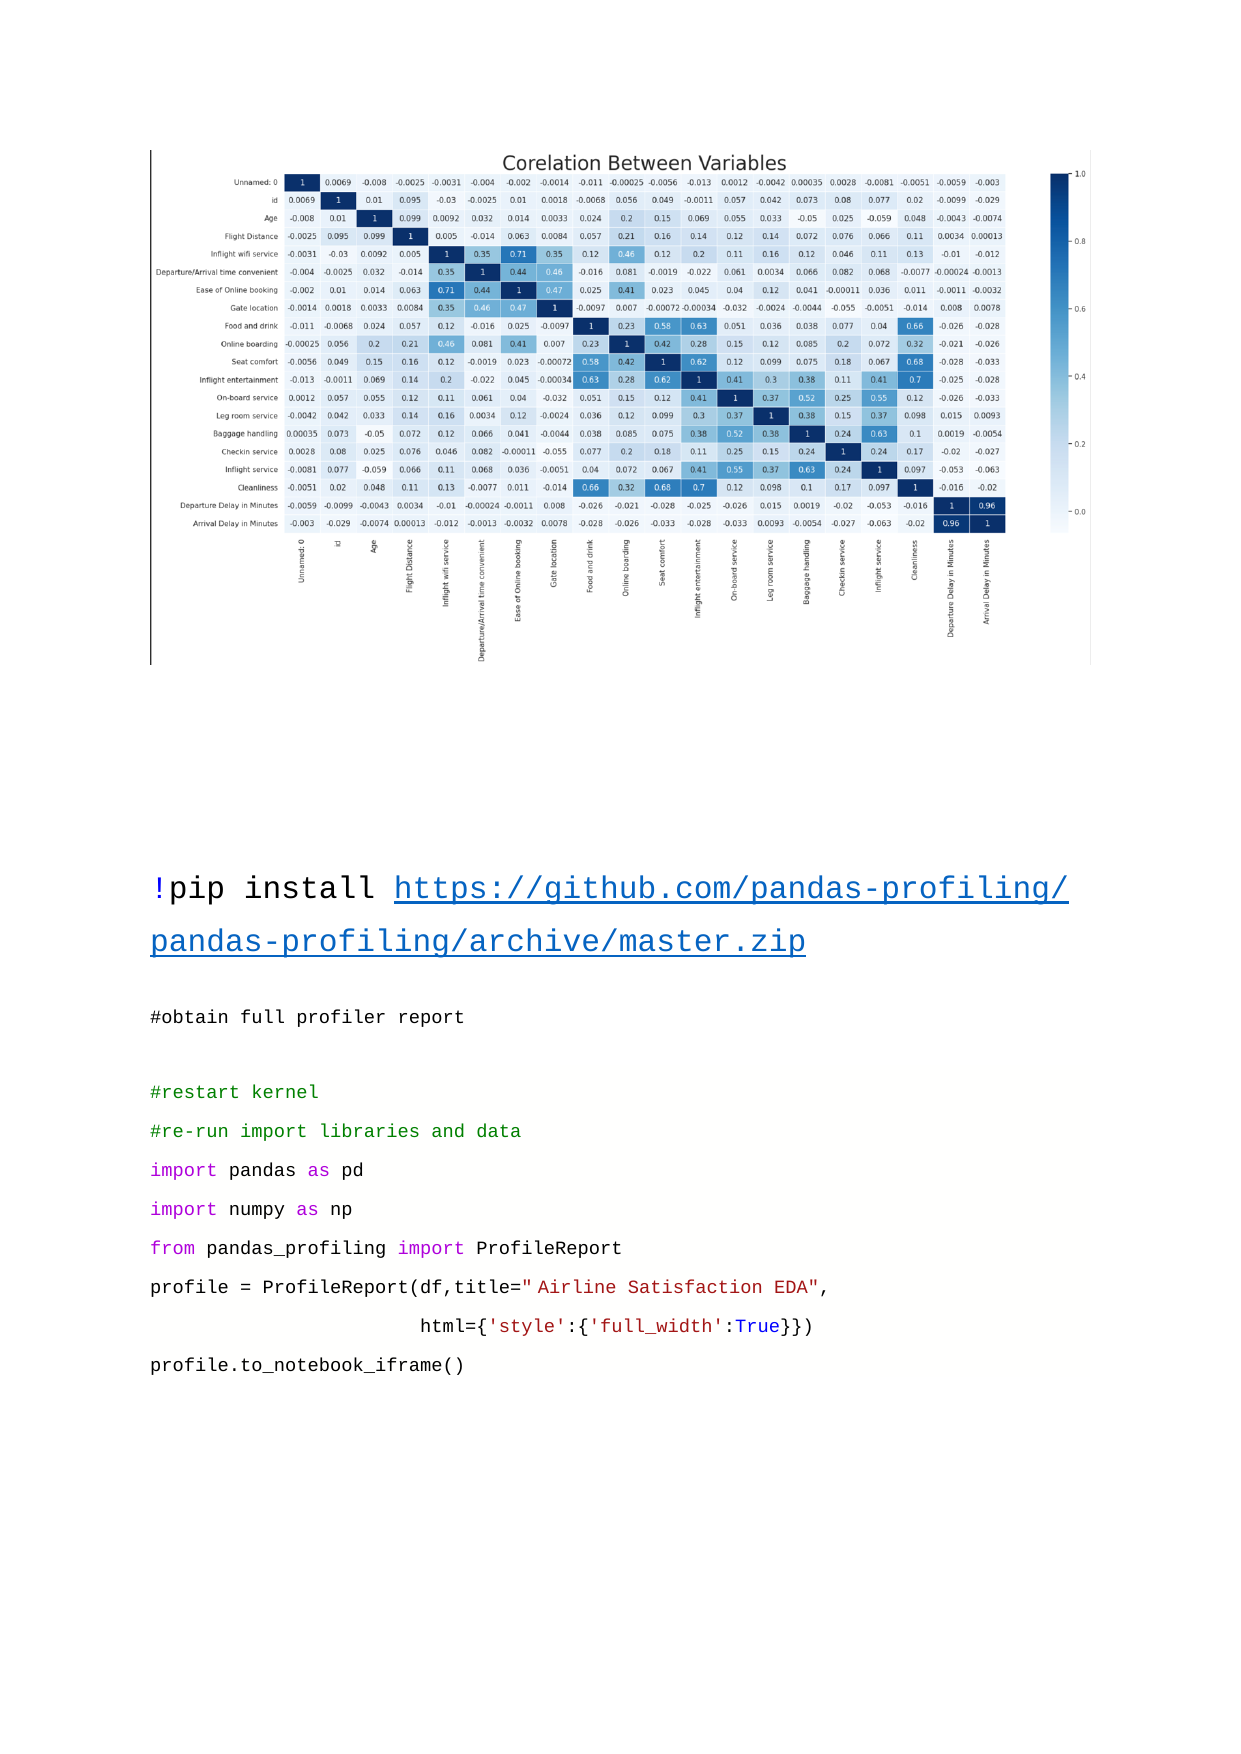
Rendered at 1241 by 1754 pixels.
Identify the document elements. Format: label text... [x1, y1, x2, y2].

text import pandas as pd [150, 1143, 1090, 1182]
text from pandas_profiling import ProfileReport [150, 1221, 1090, 1260]
text profile = ProfileReport(df,title=" Airline Satisfaction EDA", [150, 1260, 1090, 1299]
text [150, 1338, 1090, 1377]
text #re-run import libraries and data [150, 1104, 1090, 1143]
text !pip install https://github.com/pandas-profiling/pandas-profiling/archive/master.zip [150, 873, 1090, 961]
picture [150, 150, 1091, 665]
text #obtain full profiler report [150, 1008, 1090, 1029]
text import numpy as np [150, 1182, 1090, 1221]
text html={'style':{'full_width':True}}) [150, 1299, 1090, 1338]
text #restart kernel [150, 1065, 1090, 1104]
